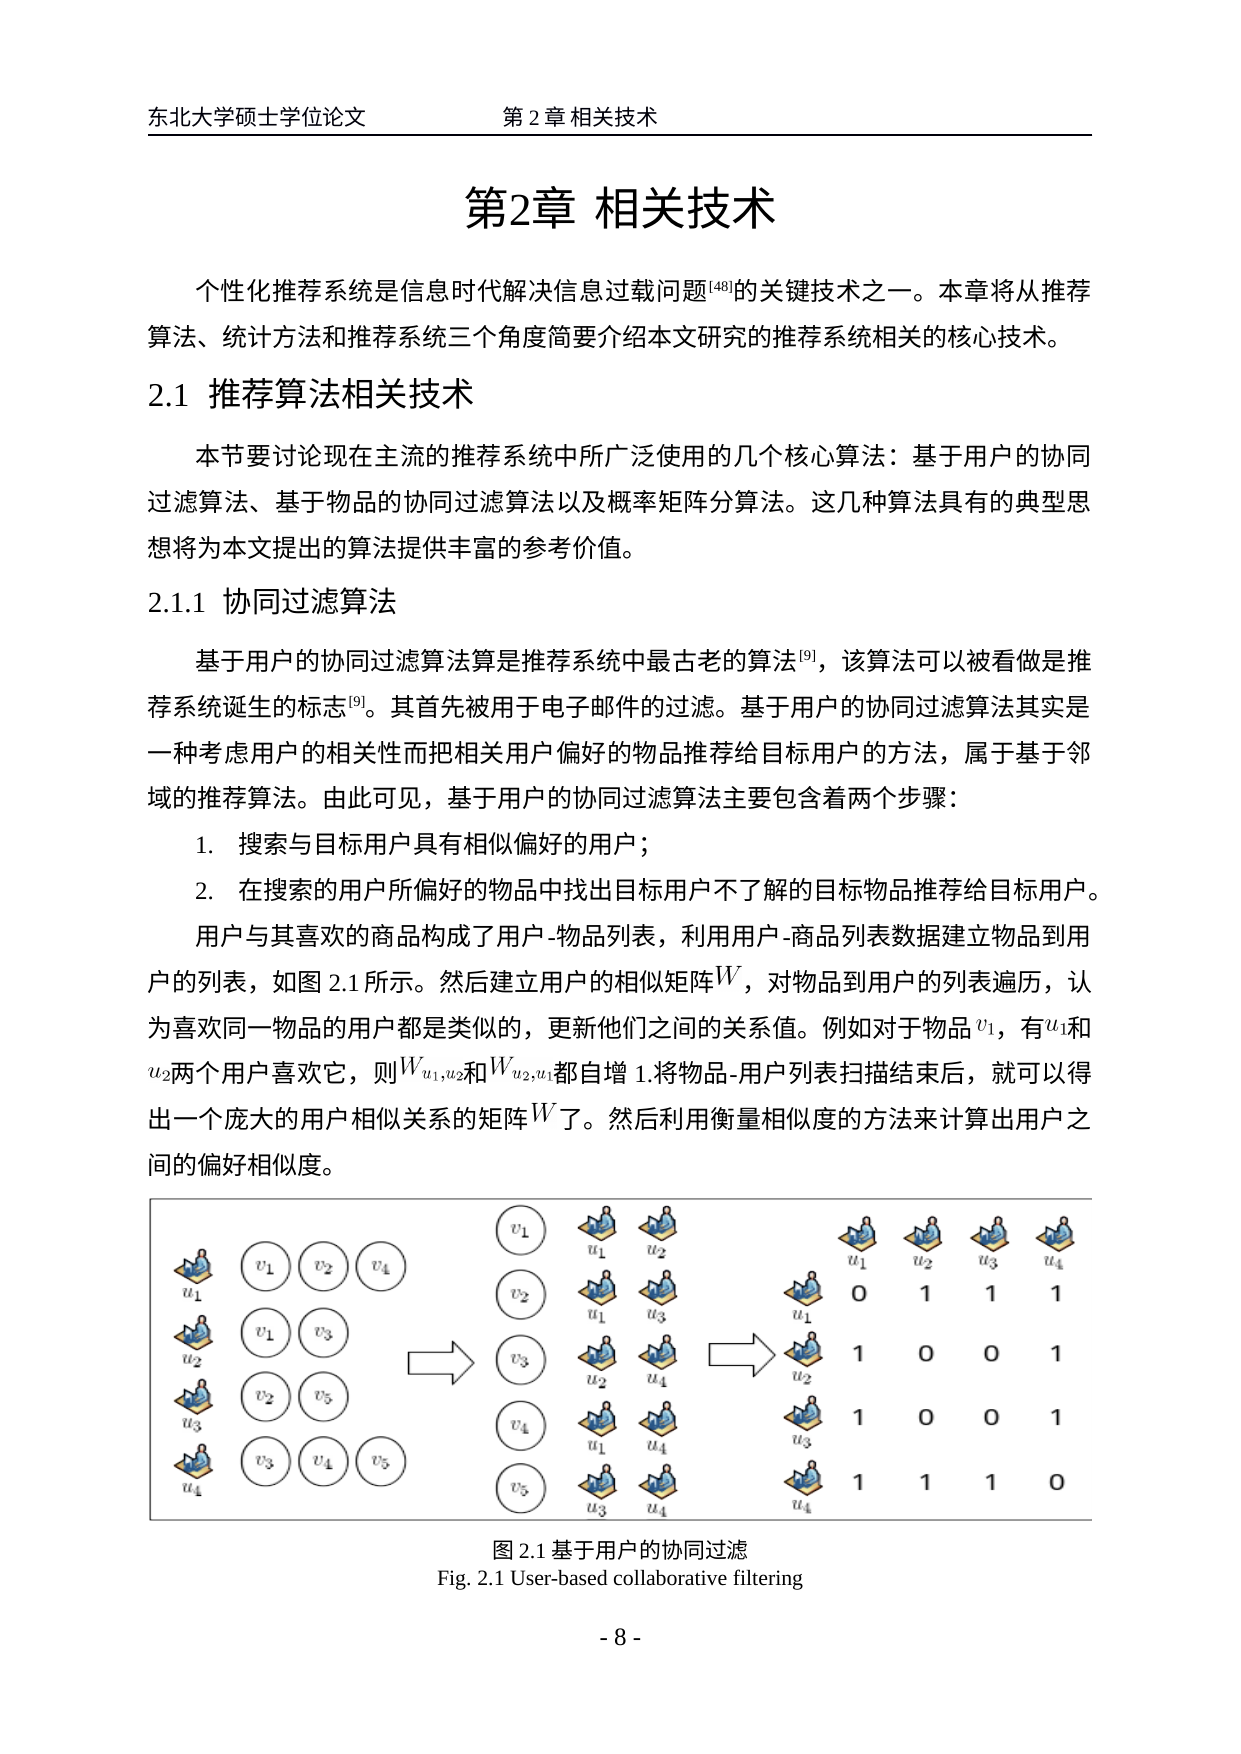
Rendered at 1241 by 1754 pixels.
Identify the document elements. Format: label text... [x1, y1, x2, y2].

list 搜索与目标用户具有相似偏好的用户； [195, 817, 1092, 863]
text 本节要讨论现在主流的推荐系统中所广泛使用的几个核心算法：基于用户的协同过滤算法、基于物品的协同过滤算法以及概率矩阵分算法。这几种算法具有的典型思想将为本文提出的算法提供丰富的参考价值。 [148, 429, 1092, 566]
text 用户与其喜欢的商品构成了用户-物品列表，利用用户-商品列表数据建立物品到用户的列表，如图 2.1所示。然后建立用户的相似矩阵，对物品到用户的列表遍历，认为喜欢同一物品的用户都是类似的，更新他们之间的关系值。例如对于物品，有和两个用户喜欢它，则和都自增1.将物品-用户列表扫描结束后，就可以得出一个庞大的用户相似关系的矩阵了。然后利用衡量相似度的方法来计算出用户之间的偏好相似度。 [148, 909, 1092, 1184]
subtitle 推荐算法相关技术 [148, 368, 1092, 416]
subtitle 协同过滤算法 [148, 579, 1092, 621]
list 在搜索的用户所偏好的物品中找出目标用户不了解的目标物品推荐给目标用户。 [195, 863, 1092, 909]
text 图 2.1 基于用户的协同过滤 [148, 1533, 1092, 1564]
text Fig. 2.1 User-based collaborative filtering [148, 1564, 1092, 1590]
subtitle 相关技术 [148, 173, 1092, 239]
text 个性化推荐系统是信息时代解决信息过载问题[48]的关键技术之一。本章将从推荐算法、统计方法和推荐系统三个角度简要介绍本文研究的推荐系统相关的核心技术。 [148, 264, 1092, 356]
text 基于用户的协同过滤算法算是推荐系统中最古老的算法[9]，该算法可以被看做是推荐系统诞生的标志[9]。其首先被用于电子邮件的过滤。基于用户的协同过滤算法其实是一种考虑用户的相关性而把相关用户偏好的物品推荐给目标用户的方法，属于基于邻域的推荐算法。由此可见，基于用户的协同过滤算法主要包含着两个步骤： [148, 634, 1092, 817]
